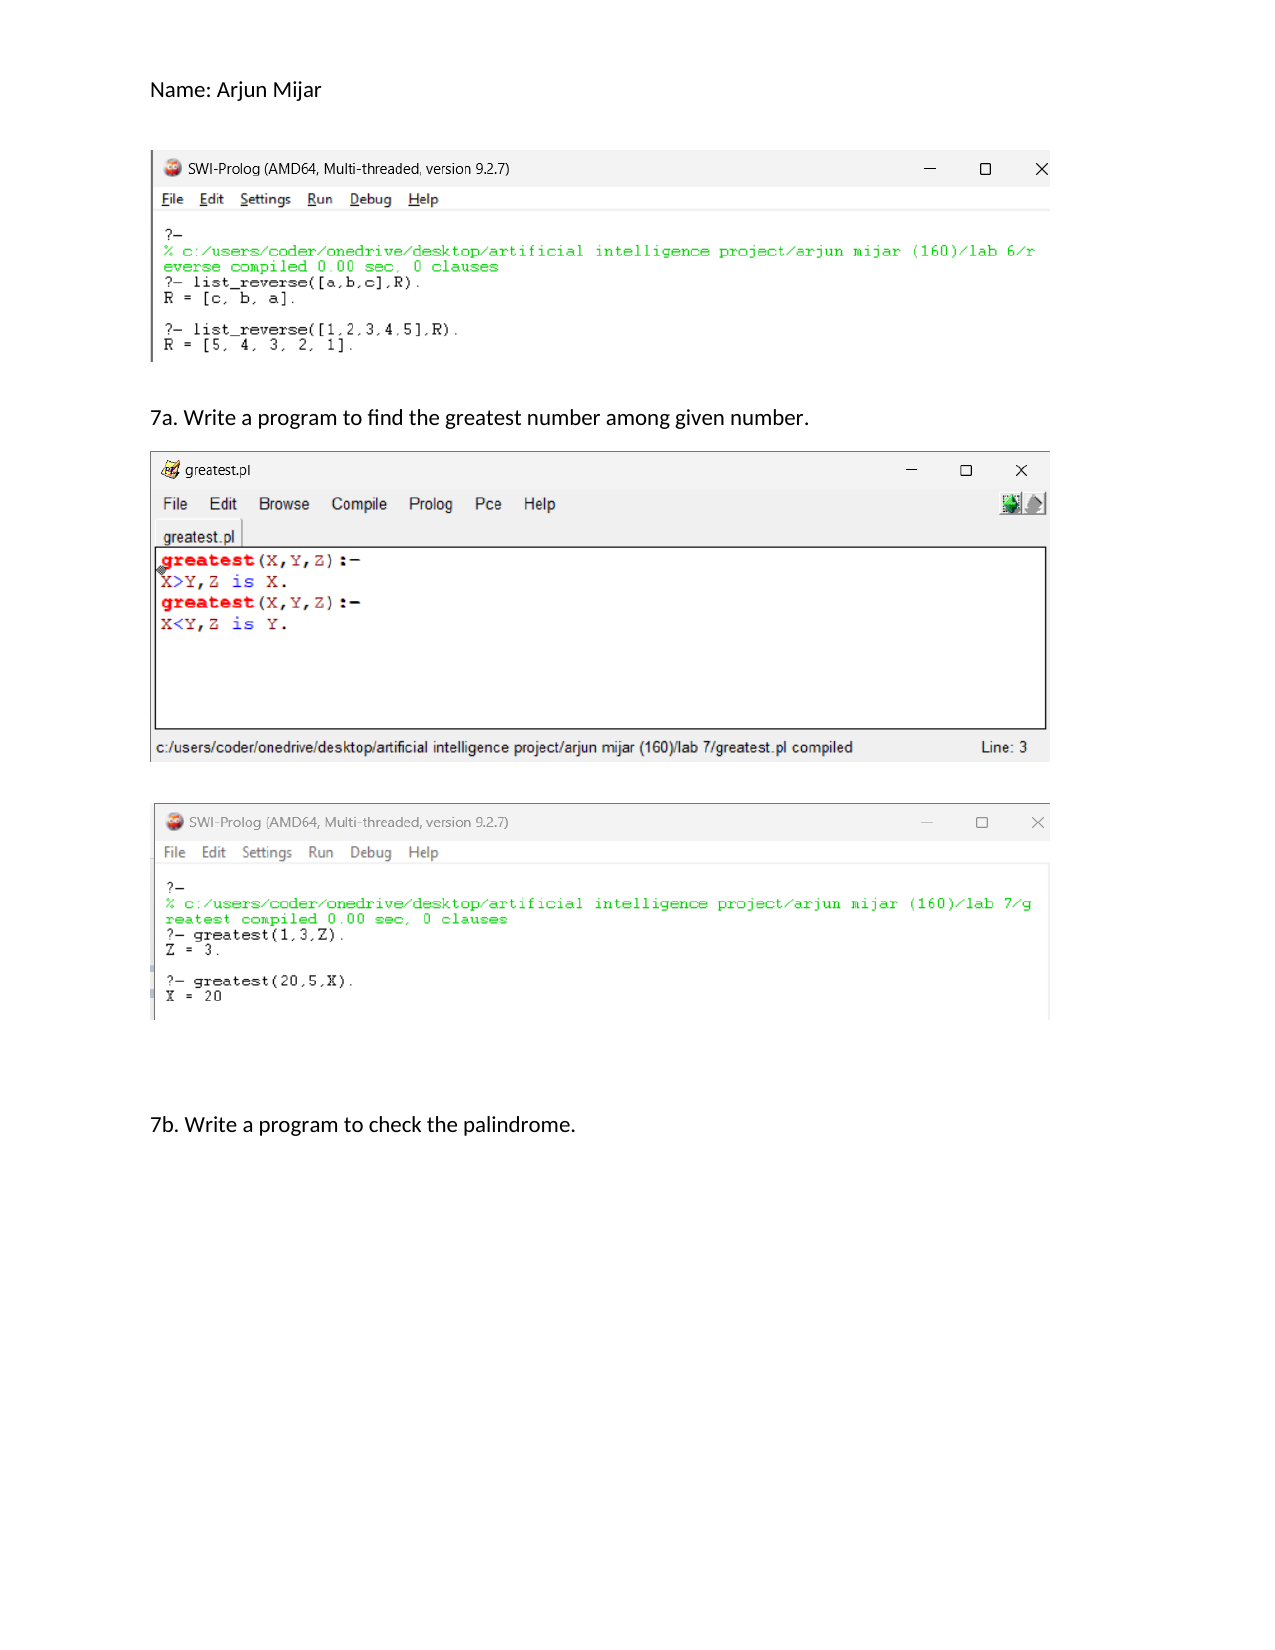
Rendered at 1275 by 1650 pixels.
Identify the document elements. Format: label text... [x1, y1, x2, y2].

picture [150, 451, 1050, 762]
text 7b. Write a program to check the palindrome. [150, 1110, 1125, 1138]
picture [150, 150, 1050, 362]
text 7a. Write a program to find the greatest number among given number. [150, 403, 1125, 431]
picture [150, 803, 1050, 1020]
